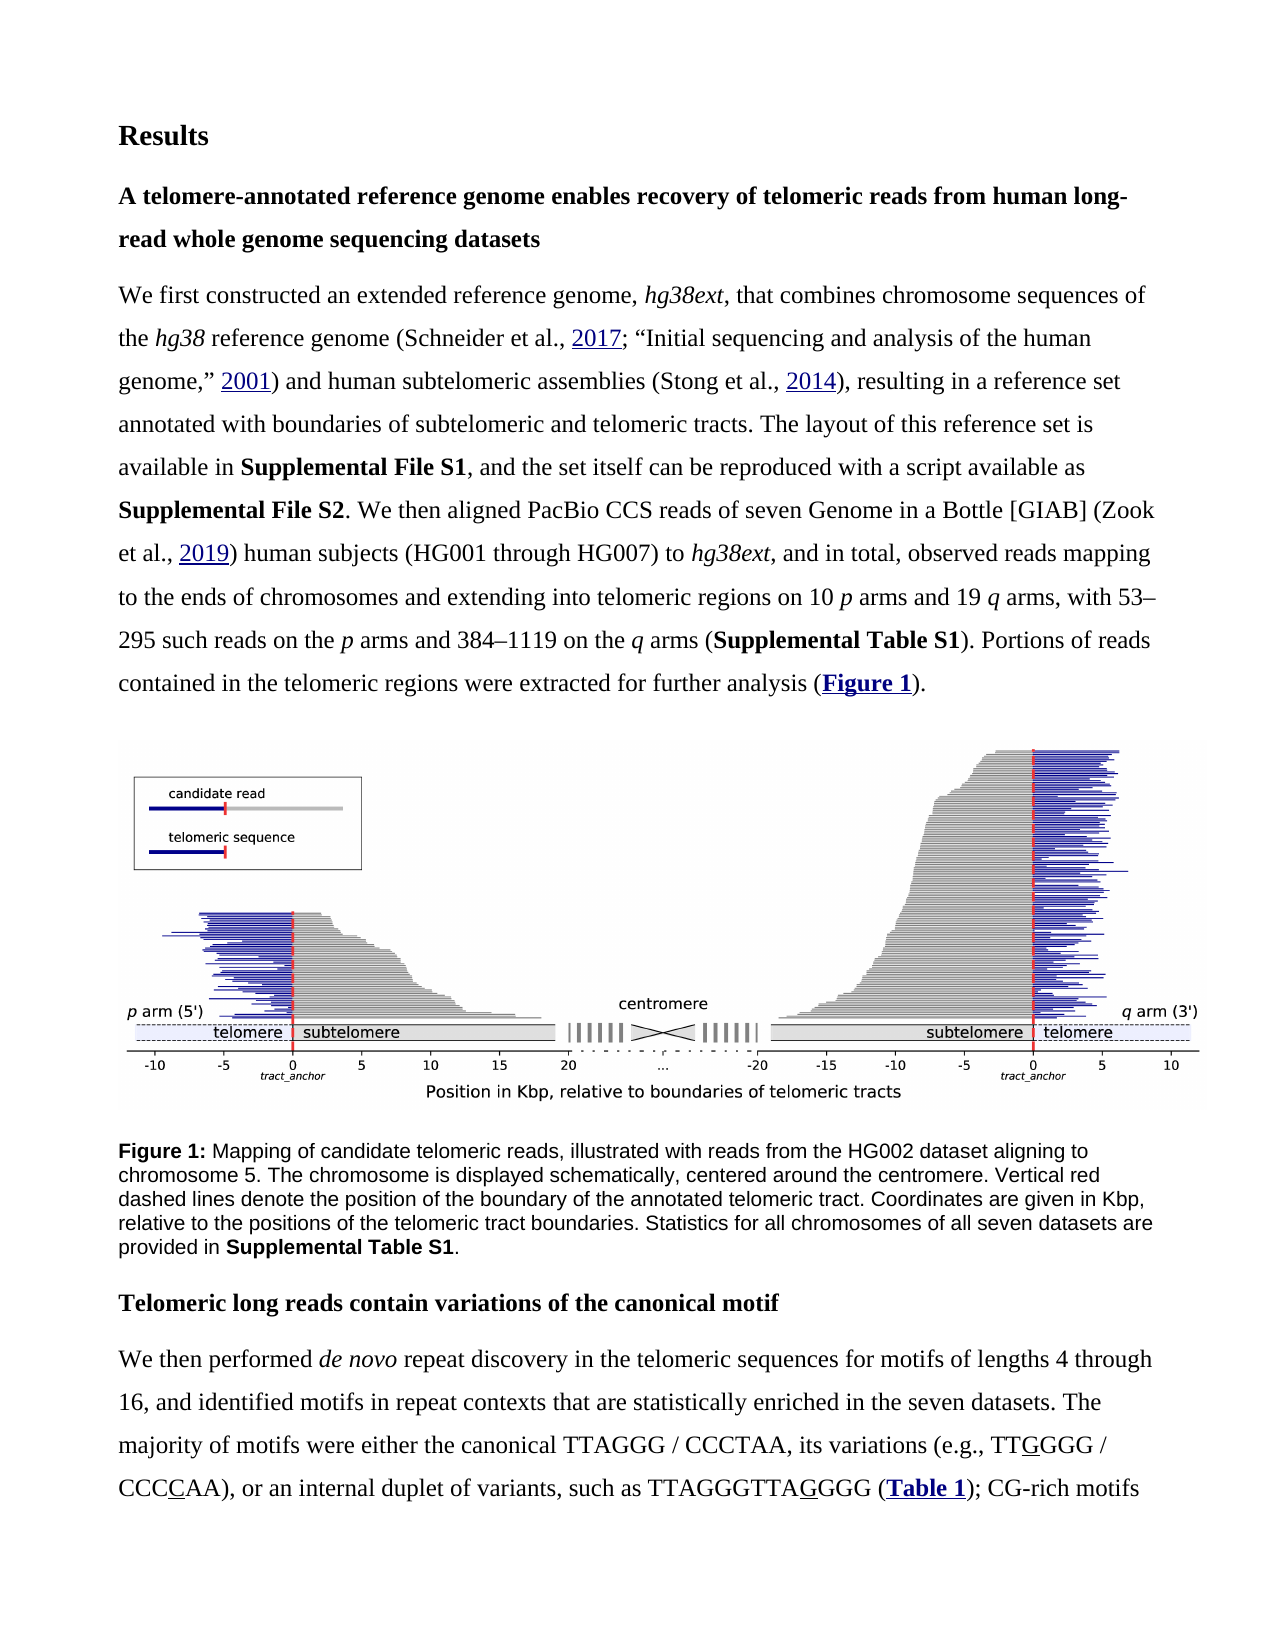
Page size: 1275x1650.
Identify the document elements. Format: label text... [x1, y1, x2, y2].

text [118, 1344, 1157, 1502]
subtitle Results [118, 118, 1157, 152]
text We first constructed an extended reference genome, hg38ext, that combines chromosome sequences of the hg38 reference genome (Schneider et al., 2017; “Initial sequencing and analysis of the human genome,” 2001) and human subtelomeric assemblies (Stong et al., 2014), resulting in a reference set annotated with boundaries of subtelomeric and telomeric tracts. The layout of this reference set is available in Supplemental File S1, and the set itself can be reproduced with a script available as Supplemental File S2. We then aligned PacBio CCS reads of seven Genome in a Bottle [GIAB] (Zook et al., 2019) human subjects (HG001 through HG007) to hg38ext, and in total, observed reads mapping to the ends of chromosomes and extending into telomeric regions on 10 p arms and 19 q arms, with 53–295 such reads on the p arms and 384–1119 on the q arms (Supplemental Table S1). Portions of reads contained in the telomeric regions were extracted for further analysis (Figure 1). [118, 280, 1157, 697]
picture [118, 740, 1208, 1110]
subtitle Telomeric long reads contain variations of the canonical motif [118, 1288, 1157, 1317]
subtitle A telomere-annotated reference genome enables recovery of telomeric reads from human long-read whole genome sequencing datasets [118, 181, 1157, 253]
text Figure 1: Mapping of candidate telomeric reads, illustrated with reads from the HG002 dataset aligning to chromosome 5. The chromosome is displayed schematically, centered around the centromere. Vertical red dashed lines denote the position of the boundary of the annotated telomeric tract. Coordinates are given in Kbp, relative to the positions of the telomeric tract boundaries. Statistics for all chromosomes of all seven datasets are provided in Supplemental Table S1. [118, 1139, 1157, 1259]
